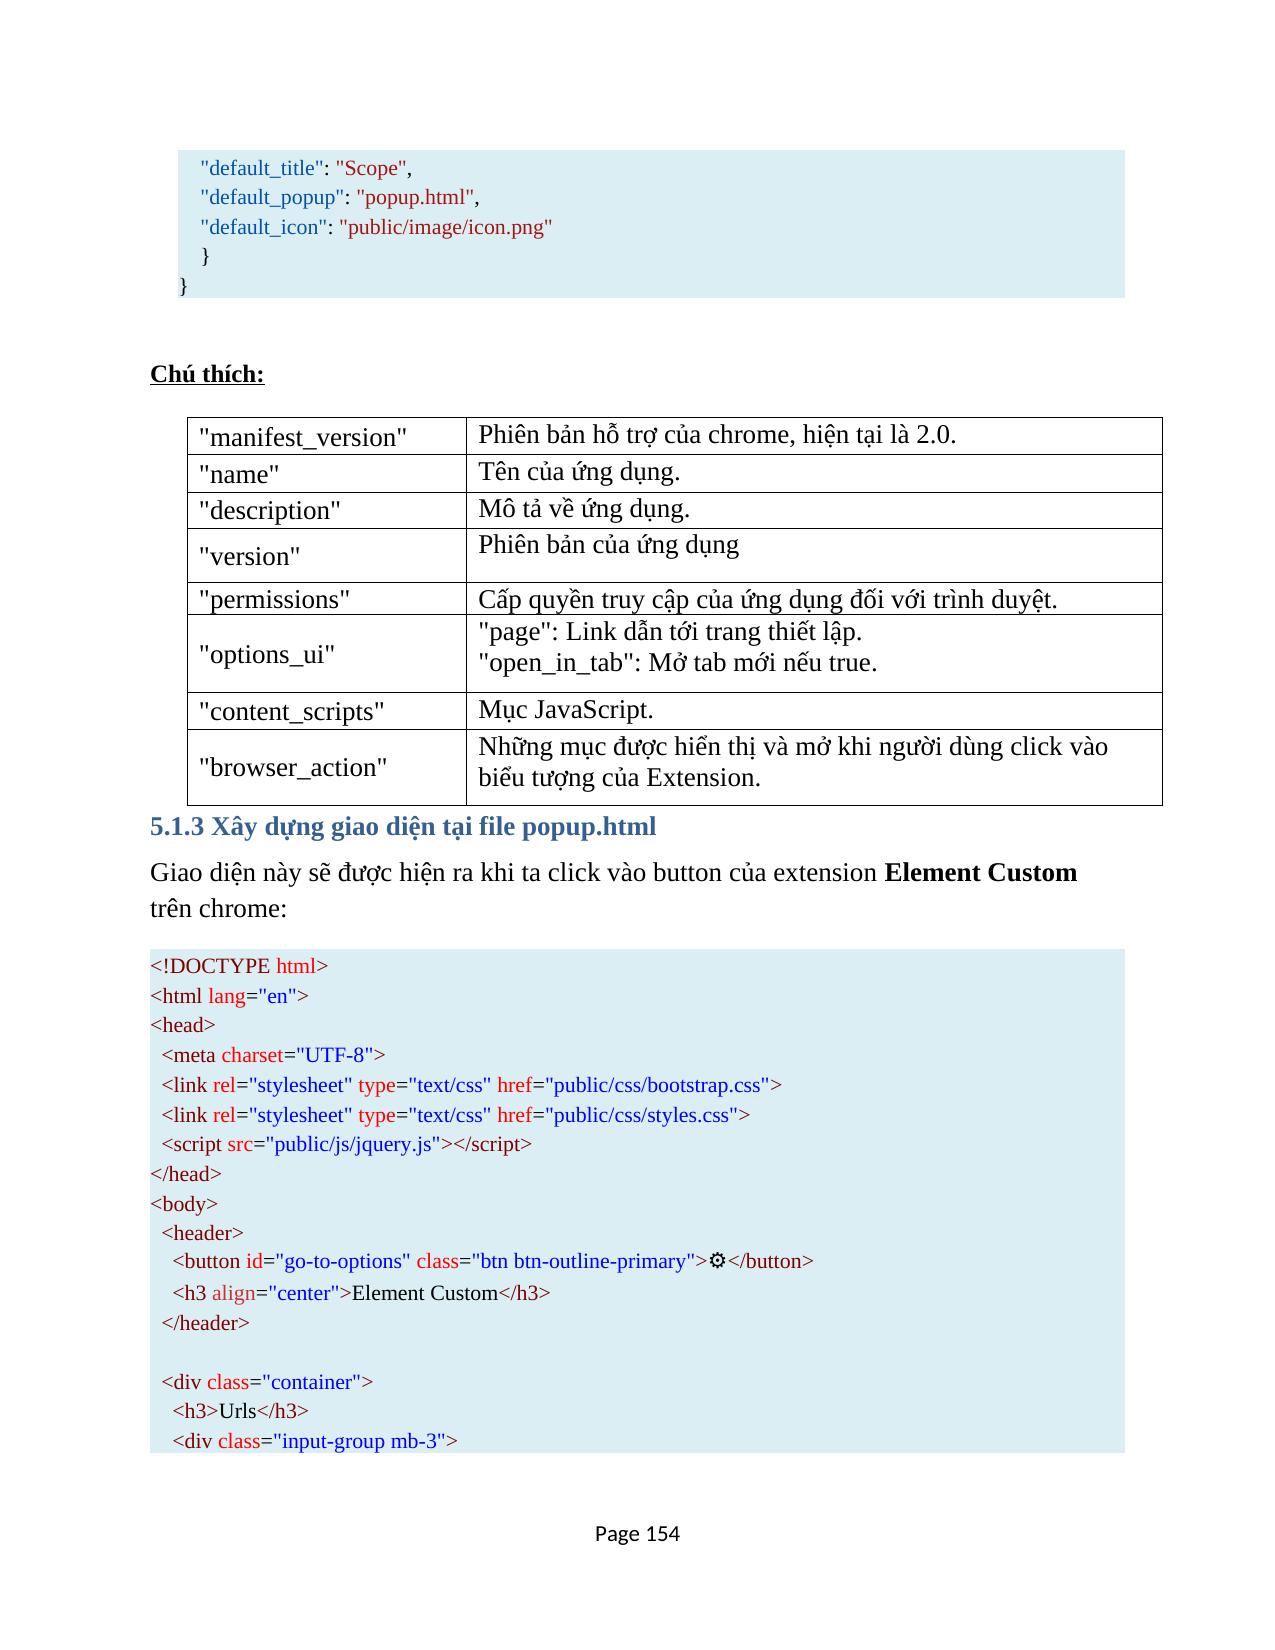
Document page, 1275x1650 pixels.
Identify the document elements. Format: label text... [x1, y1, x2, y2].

text "default_popup": "popup.html", [178, 180, 1125, 209]
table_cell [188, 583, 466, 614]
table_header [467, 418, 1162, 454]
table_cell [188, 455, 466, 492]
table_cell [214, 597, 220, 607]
text <h3>Urls</h3> [150, 1394, 1125, 1424]
text <div class="input-group mb-3"> [150, 1424, 1125, 1453]
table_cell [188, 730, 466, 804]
text </head> [150, 1156, 1125, 1186]
text <script src="public/js/jquery.js"></script> [150, 1127, 1125, 1156]
text <head> [150, 1008, 1125, 1038]
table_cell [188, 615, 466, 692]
text 5.1.3 Xây dựng giao diện tại file popup.html [150, 810, 1125, 841]
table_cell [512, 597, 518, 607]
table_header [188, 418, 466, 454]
text <body> [150, 1186, 1125, 1216]
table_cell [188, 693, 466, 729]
text } [178, 239, 1125, 269]
text <link rel="stylesheet" type="text/css" href="public/css/bootstrap.css"> [150, 1067, 1125, 1097]
text <div class="container"> [150, 1364, 1125, 1394]
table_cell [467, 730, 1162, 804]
text <meta charset="UTF-8"> [150, 1038, 1125, 1067]
text <button id="go-to-options" class="btn btn-outline-primary">⚙</button> [150, 1246, 1125, 1275]
text <header> [150, 1216, 1125, 1246]
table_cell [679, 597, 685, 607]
text </header> [150, 1305, 1125, 1335]
text "default_title": "Scope", [178, 150, 1125, 180]
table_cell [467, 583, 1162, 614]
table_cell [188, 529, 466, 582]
text <html lang="en"> [150, 978, 1125, 1008]
text Chú thích: [150, 358, 1125, 387]
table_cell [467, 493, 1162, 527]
text "default_icon": "public/image/icon.png" [178, 209, 1125, 239]
text <link rel="stylesheet" type="text/css" href="public/css/styles.css"> [150, 1097, 1125, 1127]
text <!DOCTYPE html> [150, 949, 1125, 978]
text } [178, 269, 1125, 298]
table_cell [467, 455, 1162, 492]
text <h3 align="center">Element Custom</h3> [150, 1275, 1125, 1305]
text Giao diện này sẽ được hiện ra khi ta click vào button của extension Element Custom trên chrome: [150, 856, 1125, 923]
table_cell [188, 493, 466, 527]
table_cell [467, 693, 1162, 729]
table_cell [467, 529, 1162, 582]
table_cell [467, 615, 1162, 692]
